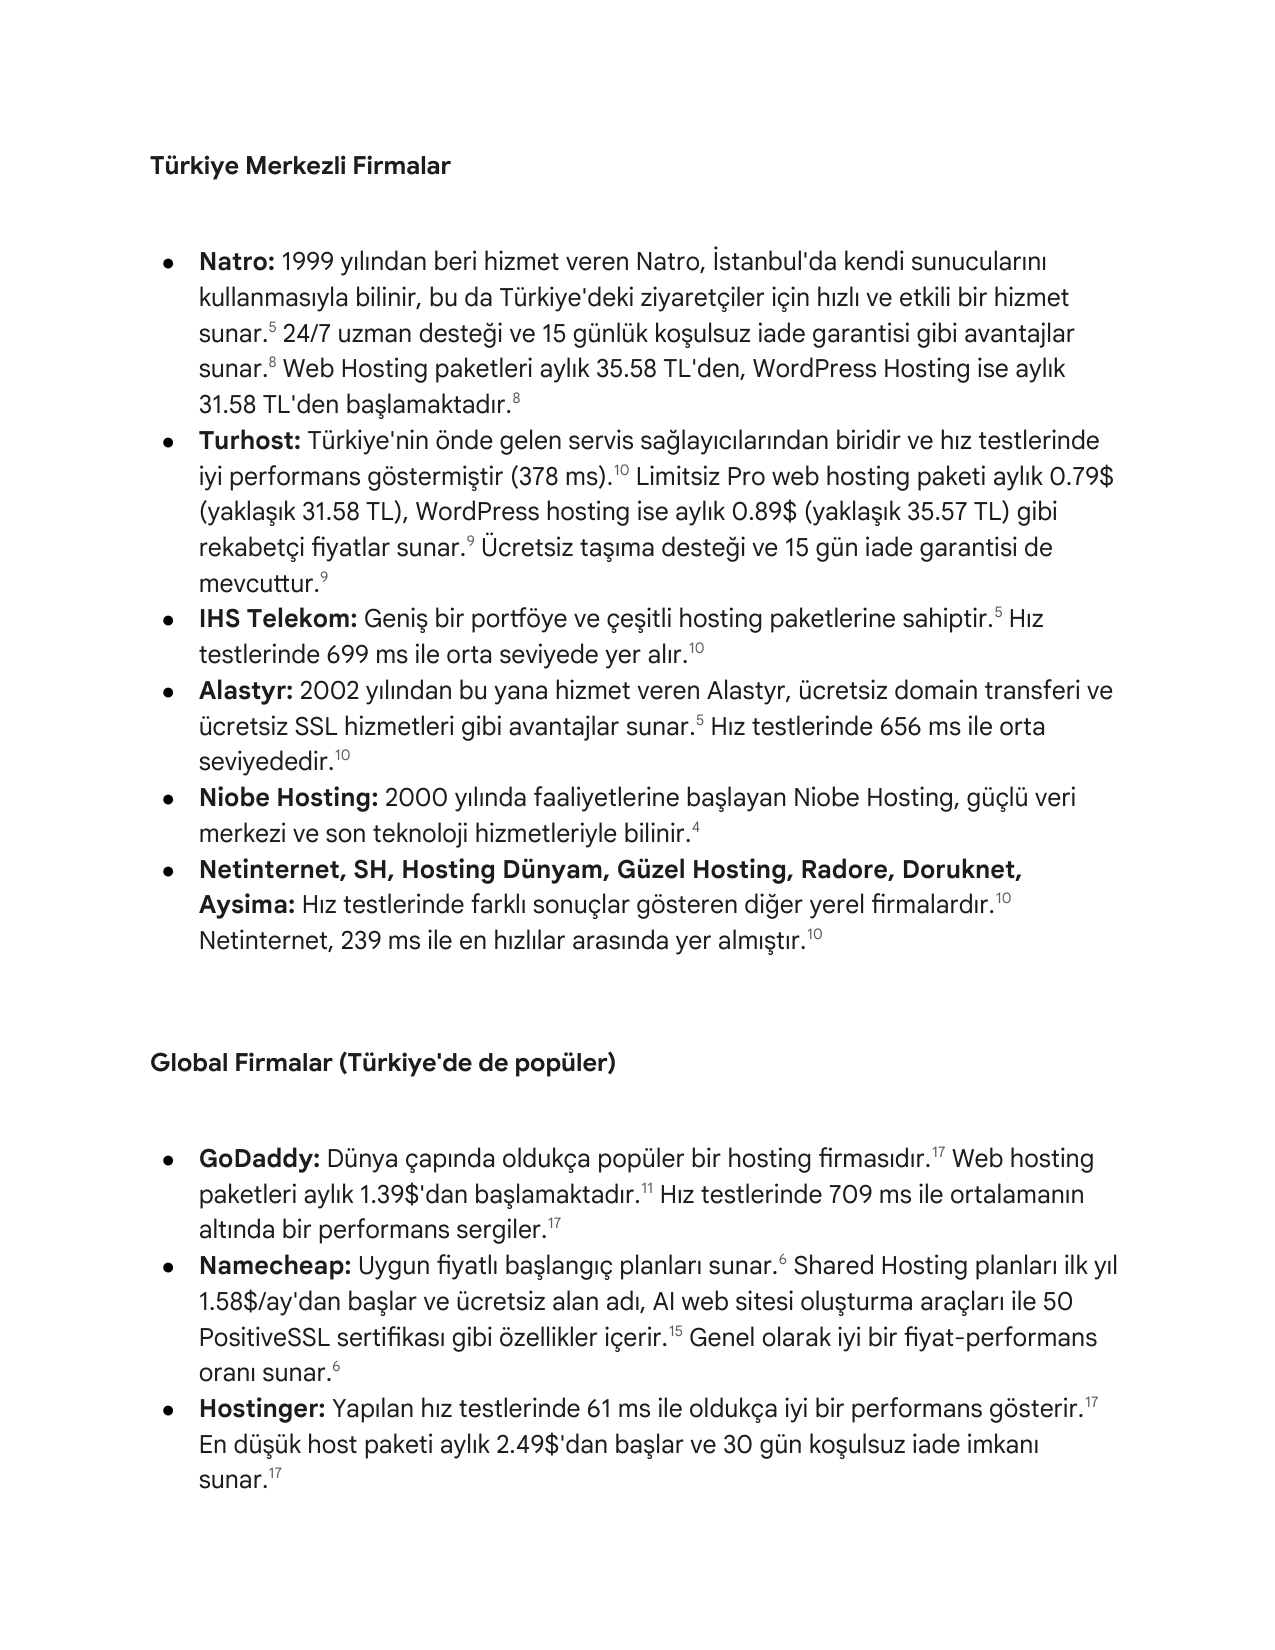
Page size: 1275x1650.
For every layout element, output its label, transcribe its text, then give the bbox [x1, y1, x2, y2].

list GoDaddy: Dünya çapında oldukça popüler bir hosting firmasıdır.17 Web hosting paketleri aylık 1.39$'dan başlamaktadır.11 Hız testlerinde 709 ms ile ortalamanın altında bir performans sergiler.17 [161, 1143, 1125, 1246]
list Natro: 1999 yılından beri hizmet veren Natro, İstanbul'da kendi sunucularını kullanmasıyla bilinir, bu da Türkiye'deki ziyaretçiler için hızlı ve etkili bir hizmet sunar.5 24/7 uzman desteği ve 15 günlük koşulsuz iade garantisi gibi avantajlar sunar.8 Web Hosting paketleri aylık 35.58 TL'den, WordPress Hosting ise aylık 31.58 TL'den başlamaktadır.8 [161, 246, 1125, 421]
list Niobe Hosting: 2000 yılında faaliyetlerine başlayan Niobe Hosting, güçlü veri merkezi ve son teknoloji hizmetleriyle bilinir.4 [161, 782, 1125, 849]
list Turhost: Türkiye'nin önde gelen servis sağlayıcılarından biridir ve hız testlerinde iyi performans göstermiştir (378 ms).10 Limitsiz Pro web hosting paketi aylık 0.79$ (yaklaşık 31.58 TL), WordPress hosting ise aylık 0.89$ (yaklaşık 35.57 TL) gibi rekabetçi fiyatlar sunar.9 Ücretsiz taşıma desteği ve 15 gün iade garantisi de mevcuttur.9 [161, 425, 1125, 599]
list Hostinger: Yapılan hız testlerinde 61 ms ile oldukça iyi bir performans gösterir.17 En düşük host paketi aylık 2.49$'dan başlar ve 30 gün koşulsuz iade imkanı sunar.17 [161, 1393, 1125, 1496]
list Namecheap: Uygun fiyatlı başlangıç planları sunar.6 Shared Hosting planları ilk yıl 1.58$/ay'dan başlar ve ücretsiz alan adı, AI web sitesi oluşturma araçları ile 50 PositiveSSL sertifikası gibi özellikler içerir.15 Genel olarak iyi bir fiyat-performans oranı sunar.6 [161, 1250, 1125, 1389]
list Alastyr: 2002 yılından bu yana hizmet veren Alastyr, ücretsiz domain transferi ve ücretsiz SSL hizmetleri gibi avantajlar sunar.5 Hız testlerinde 656 ms ile orta seviyededir.10 [161, 675, 1125, 778]
list Netinternet, SH, Hosting Dünyam, Güzel Hosting, Radore, Doruknet, Aysima: Hız testlerinde farklı sonuçlar gösteren diğer yerel firmalardır.10 Netinternet, 239 ms ile en hızlılar arasında yer almıştır.10 [161, 854, 1125, 957]
subtitle Türkiye Merkezli Firmalar [150, 150, 1125, 181]
subtitle Global Firmalar (Türkiye'de de popüler) [150, 1047, 1125, 1078]
list IHS Telekom: Geniş bir portföye ve çeşitli hosting paketlerine sahiptir.5 Hız testlerinde 699 ms ile orta seviyede yer alır.10 [161, 604, 1125, 671]
